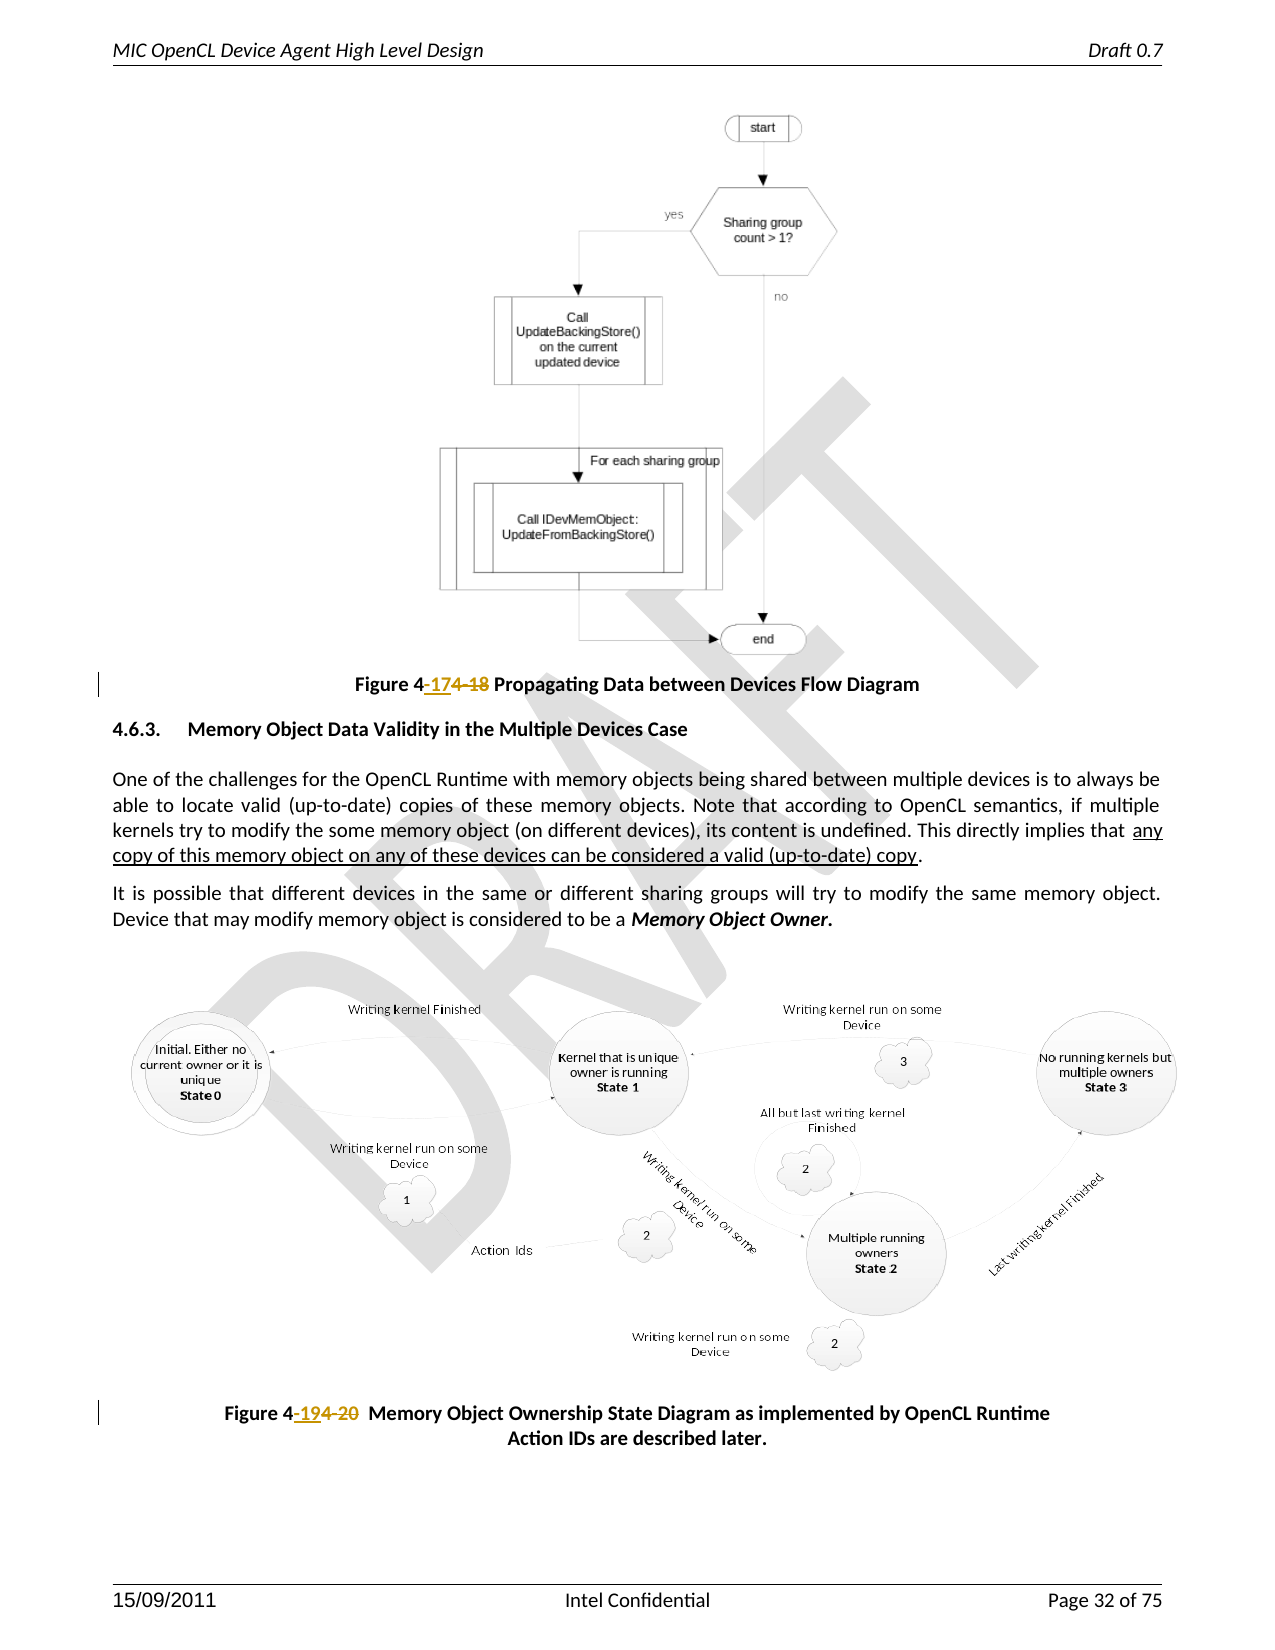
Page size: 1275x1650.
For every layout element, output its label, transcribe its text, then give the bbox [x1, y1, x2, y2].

text It is possible that different devices in the same or different sharing groups will try to modify the same memory object. Device that may modify memory object is considered to be a Memory Object Owner. [112, 881, 1162, 931]
text One of the challenges for the OpenCL Runtime with memory objects being shared between multiple devices is to always be able to locate valid (up-to-date) copies of these memory objects. Note that according to OpenCL semantics, if multiple kernels try to modify the some memory object (on different devices), its content is undefined. This directly implies that any copy of this memory object on any of these devices can be considered a valid (up-to-date) copy. [112, 766, 1162, 868]
text Figure ‎4 Propagating Data between Devices Flow Diagram [112, 672, 1162, 697]
subtitle Memory Object Data Validity in the Multiple Devices Case [112, 716, 1162, 741]
text Figure ‎4 Memory Object Ownership State Diagram as implemented by OpenCL Runtime Action IDs are described later. [112, 1400, 1162, 1451]
